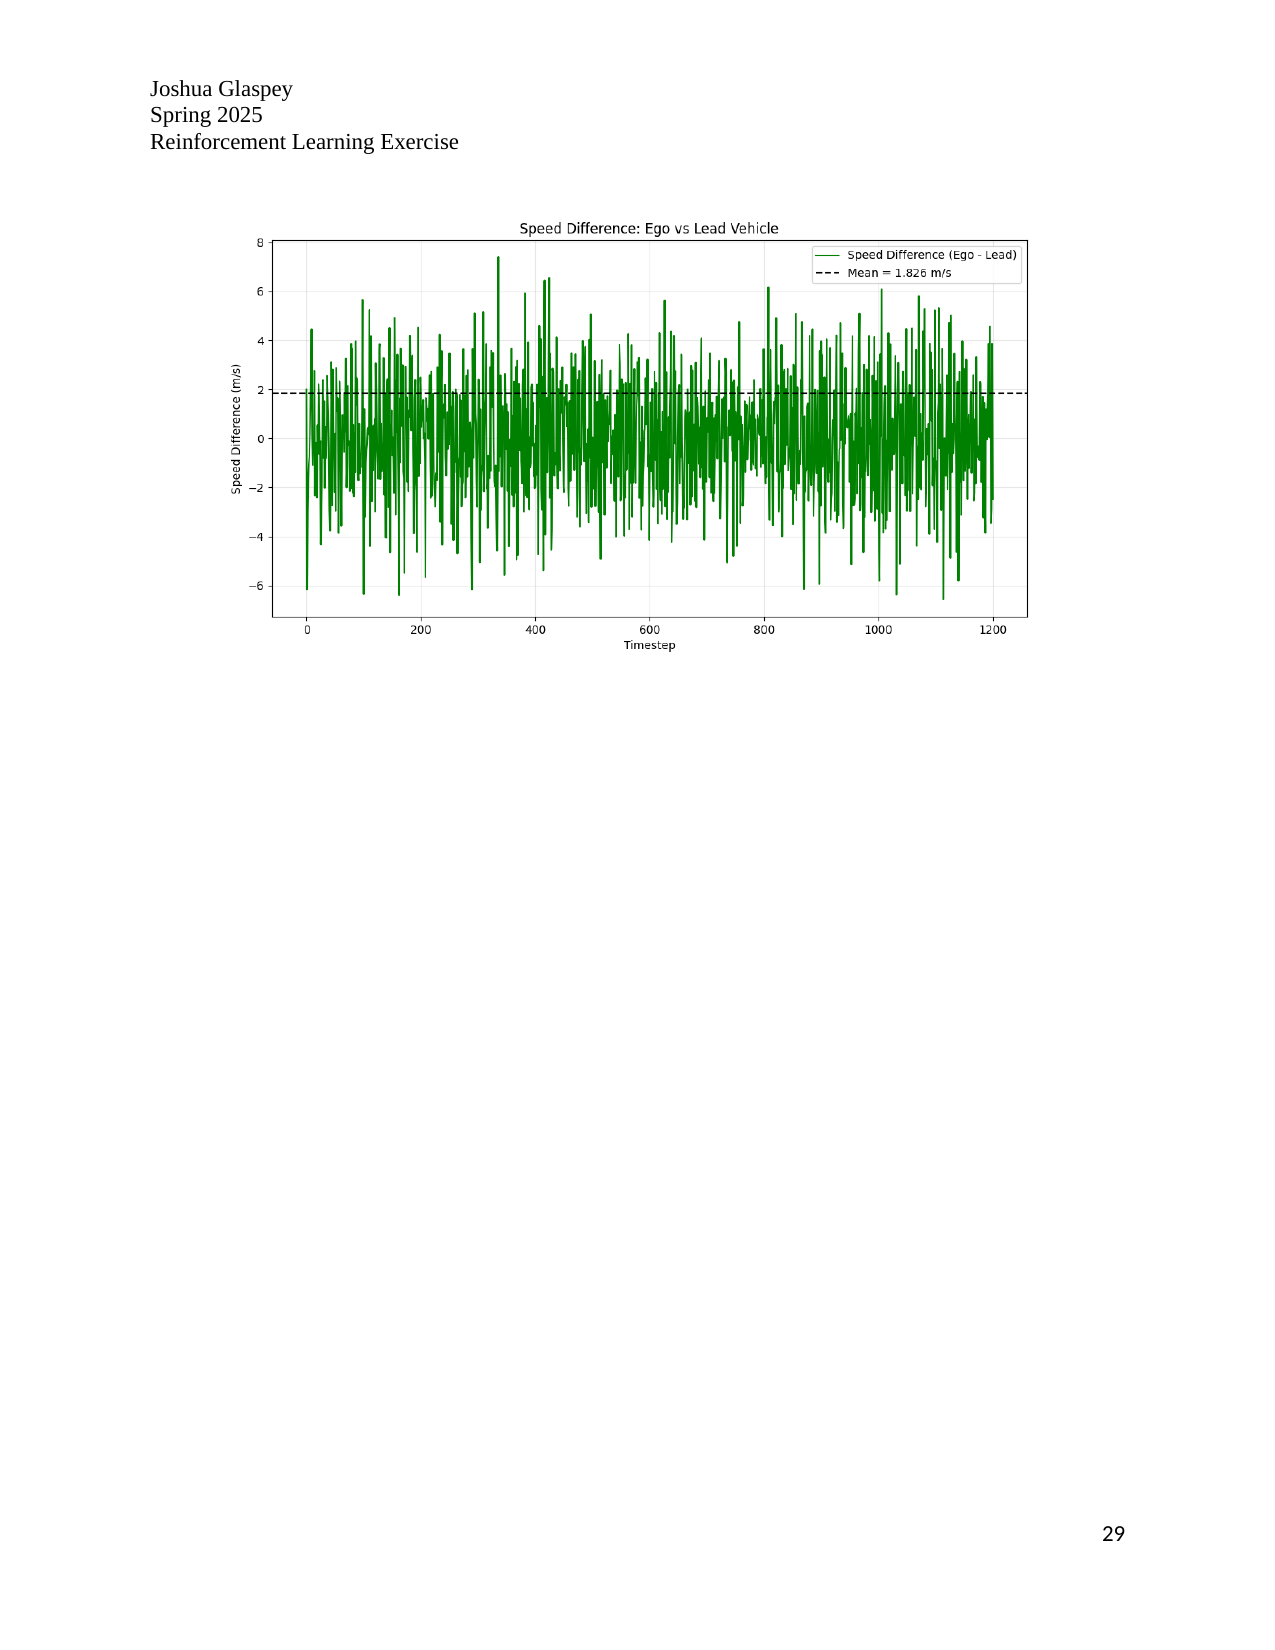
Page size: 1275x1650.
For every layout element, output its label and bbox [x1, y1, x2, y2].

picture [150, 182, 1124, 670]
